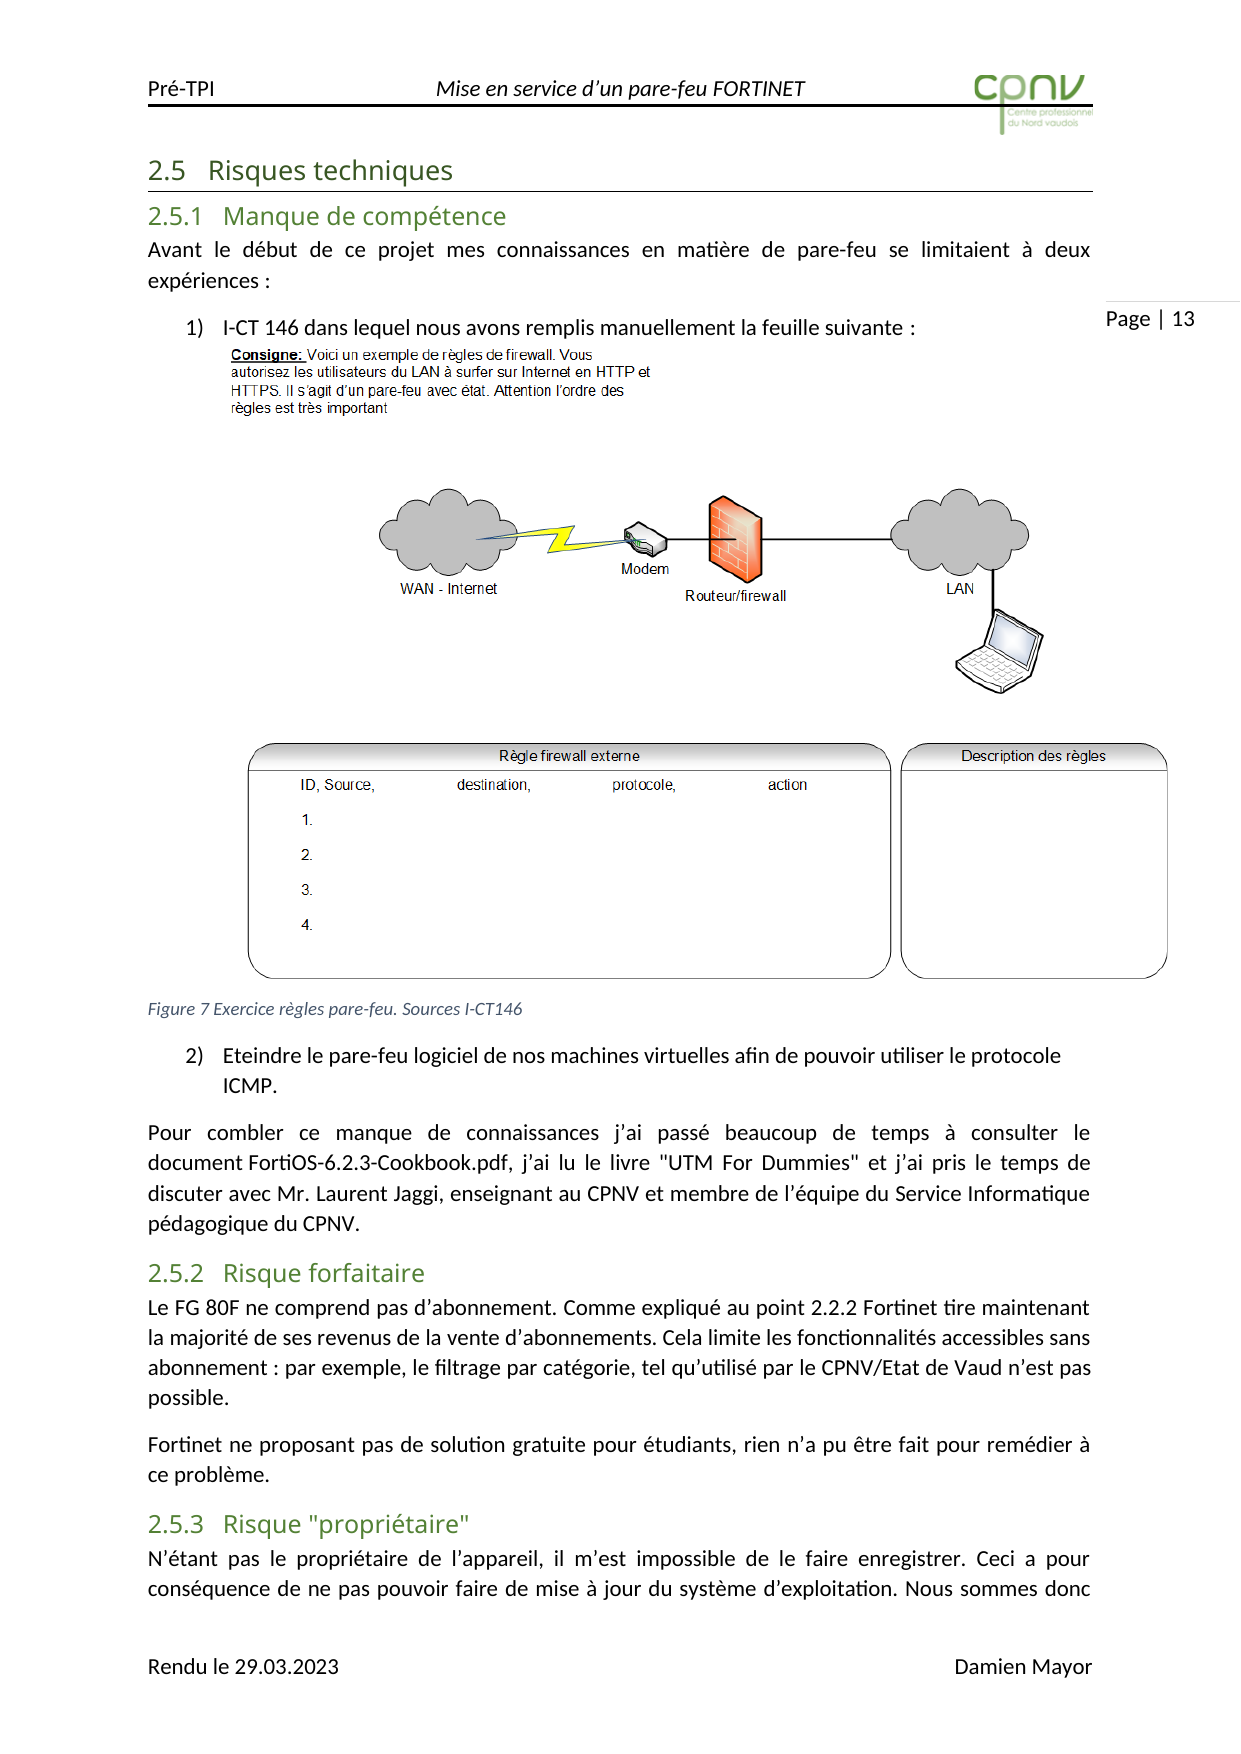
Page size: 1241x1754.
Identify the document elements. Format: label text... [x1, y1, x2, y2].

subtitle Risques techniques [148, 152, 1093, 191]
list Eteindre le pare-feu logiciel de nos machines virtuelles afin de pouvoir utiliser le protocole ICMP. [185, 1041, 1093, 1099]
subtitle Manque de compétence [148, 199, 1093, 233]
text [148, 1544, 1093, 1602]
text Le FG 80F ne comprend pas d’abonnement. Comme expliqué au point 2.2.2 Fortinet tire maintenant la majorité de ses revenus de la vente d’abonnements. Cela limite les fonctionnalités accessibles sans abonnement : par exemple, le filtrage par catégorie, tel qu’utilisé par le CPNV/Etat de Vaud n’est pas possible. [148, 1293, 1093, 1411]
text Fortinet ne proposant pas de solution gratuite pour étudiants, rien n’a pu être fait pour remédier à ce problème. [148, 1430, 1093, 1488]
subtitle Risque forfaitaire [148, 1256, 1093, 1290]
text Figure 7 Exercice règles pare-feu. Sources I-CT146 [148, 997, 1093, 1020]
text Avant le début de ce projet mes connaissances en matière de pare-feu se limitaient à deux expériences : [148, 236, 1093, 294]
text Pour combler ce manque de connaissances j’ai passé beaucoup de temps à consulter le document FortiOS-6.2.3-Cookbook.pdf, j’ai lu le livre "UTM For Dummies" et j’ai pris le temps de discuter avec Mr. Laurent Jaggi, enseignant au CPNV et membre de l’équipe du Service Informatique pédagogique du CPNV. [148, 1118, 1093, 1237]
picture [222, 342, 1168, 979]
subtitle Risque "propriétaire" [148, 1507, 1093, 1541]
